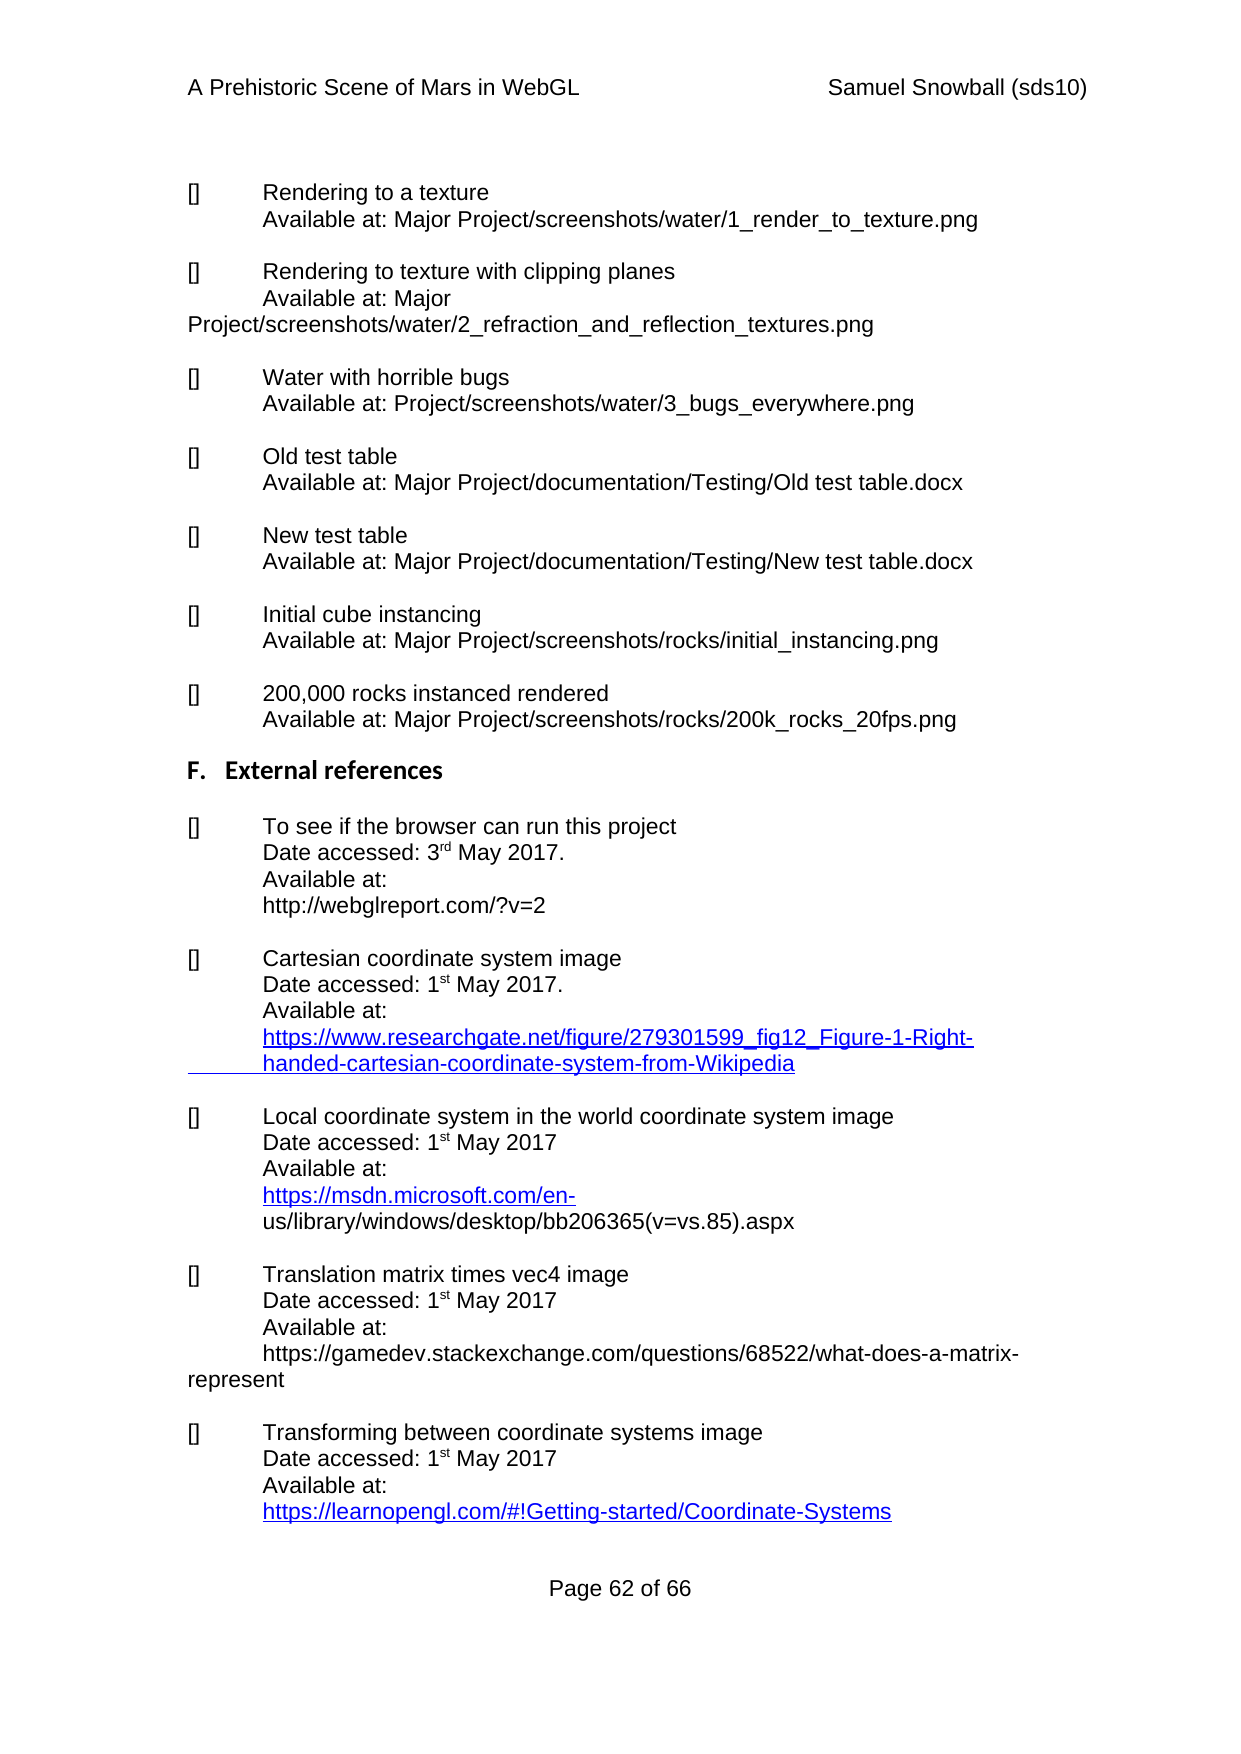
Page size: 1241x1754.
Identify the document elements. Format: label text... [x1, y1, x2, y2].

text https://gamedev.stackexchange.com/questions/68522/what-does-a-matrix-represent [187, 1340, 1053, 1393]
text Available at: [187, 1472, 1053, 1498]
text Available at: [187, 1313, 1053, 1340]
text Date accessed: 1st May 2017 [187, 1445, 1053, 1472]
text [] To see if the browser can run this project [187, 813, 1053, 839]
text Date accessed: 1st May 2017. [187, 971, 1053, 997]
text [] Rendering to texture with clipping planes [187, 258, 1053, 284]
text Available at: [187, 866, 1053, 892]
text [] 200,000 rocks instanced rendered [187, 680, 1053, 706]
text Available at: Major Project/screenshots/rocks/initial_instancing.png [187, 627, 1053, 653]
text [] Initial cube instancing [187, 601, 1053, 627]
text Date accessed: 1st May 2017 [187, 1287, 1053, 1313]
text Date accessed: 3rd May 2017. [187, 839, 1053, 866]
text https://learnopengl.com/#!Getting-started/Coordinate-Systems [187, 1498, 1053, 1524]
text Available at: Major Project/screenshots/water/1_render_to_texture.png [187, 206, 1053, 232]
text Available at: Major Project/screenshots/rocks/200k_rocks_20fps.png [187, 706, 1053, 733]
text [] Translation matrix times vec4 image [187, 1261, 1053, 1287]
text Available at: Major Project/screenshots/water/2_refraction_and_reflection_textures.png [187, 284, 1053, 337]
text https://www.researchgate.net/figure/279301599_fig12_Figure-1-Right- handed-cartesian-coordinate-system-from-Wikipedia [187, 1024, 1053, 1076]
text [] Local coordinate system in the world coordinate system image [187, 1103, 1053, 1129]
text [] Old test table [187, 443, 1053, 469]
text [] Transforming between coordinate systems image [187, 1419, 1053, 1445]
text Date accessed: 1st May 2017 [187, 1129, 1053, 1155]
text https://msdn.microsoft.com/en- us/library/windows/desktop/bb206365(v=vs.85).aspx [187, 1182, 1053, 1234]
text External references [187, 753, 1053, 786]
text Available at: [187, 1155, 1053, 1182]
text [] New test table [187, 522, 1053, 548]
text Available at: Major Project/documentation/Testing/Old test table.docx [187, 469, 1053, 495]
text [] Water with horrible bugs [187, 364, 1053, 390]
text http://webglreport.com/?v=2 [187, 892, 1053, 918]
text Available at: Major Project/documentation/Testing/New test table.docx [187, 548, 1053, 574]
text Available at: [187, 997, 1053, 1024]
text [] Cartesian coordinate system image [187, 944, 1053, 971]
text [] Rendering to a texture [187, 179, 1053, 206]
text Available at: Project/screenshots/water/3_bugs_everywhere.png [187, 390, 1053, 416]
